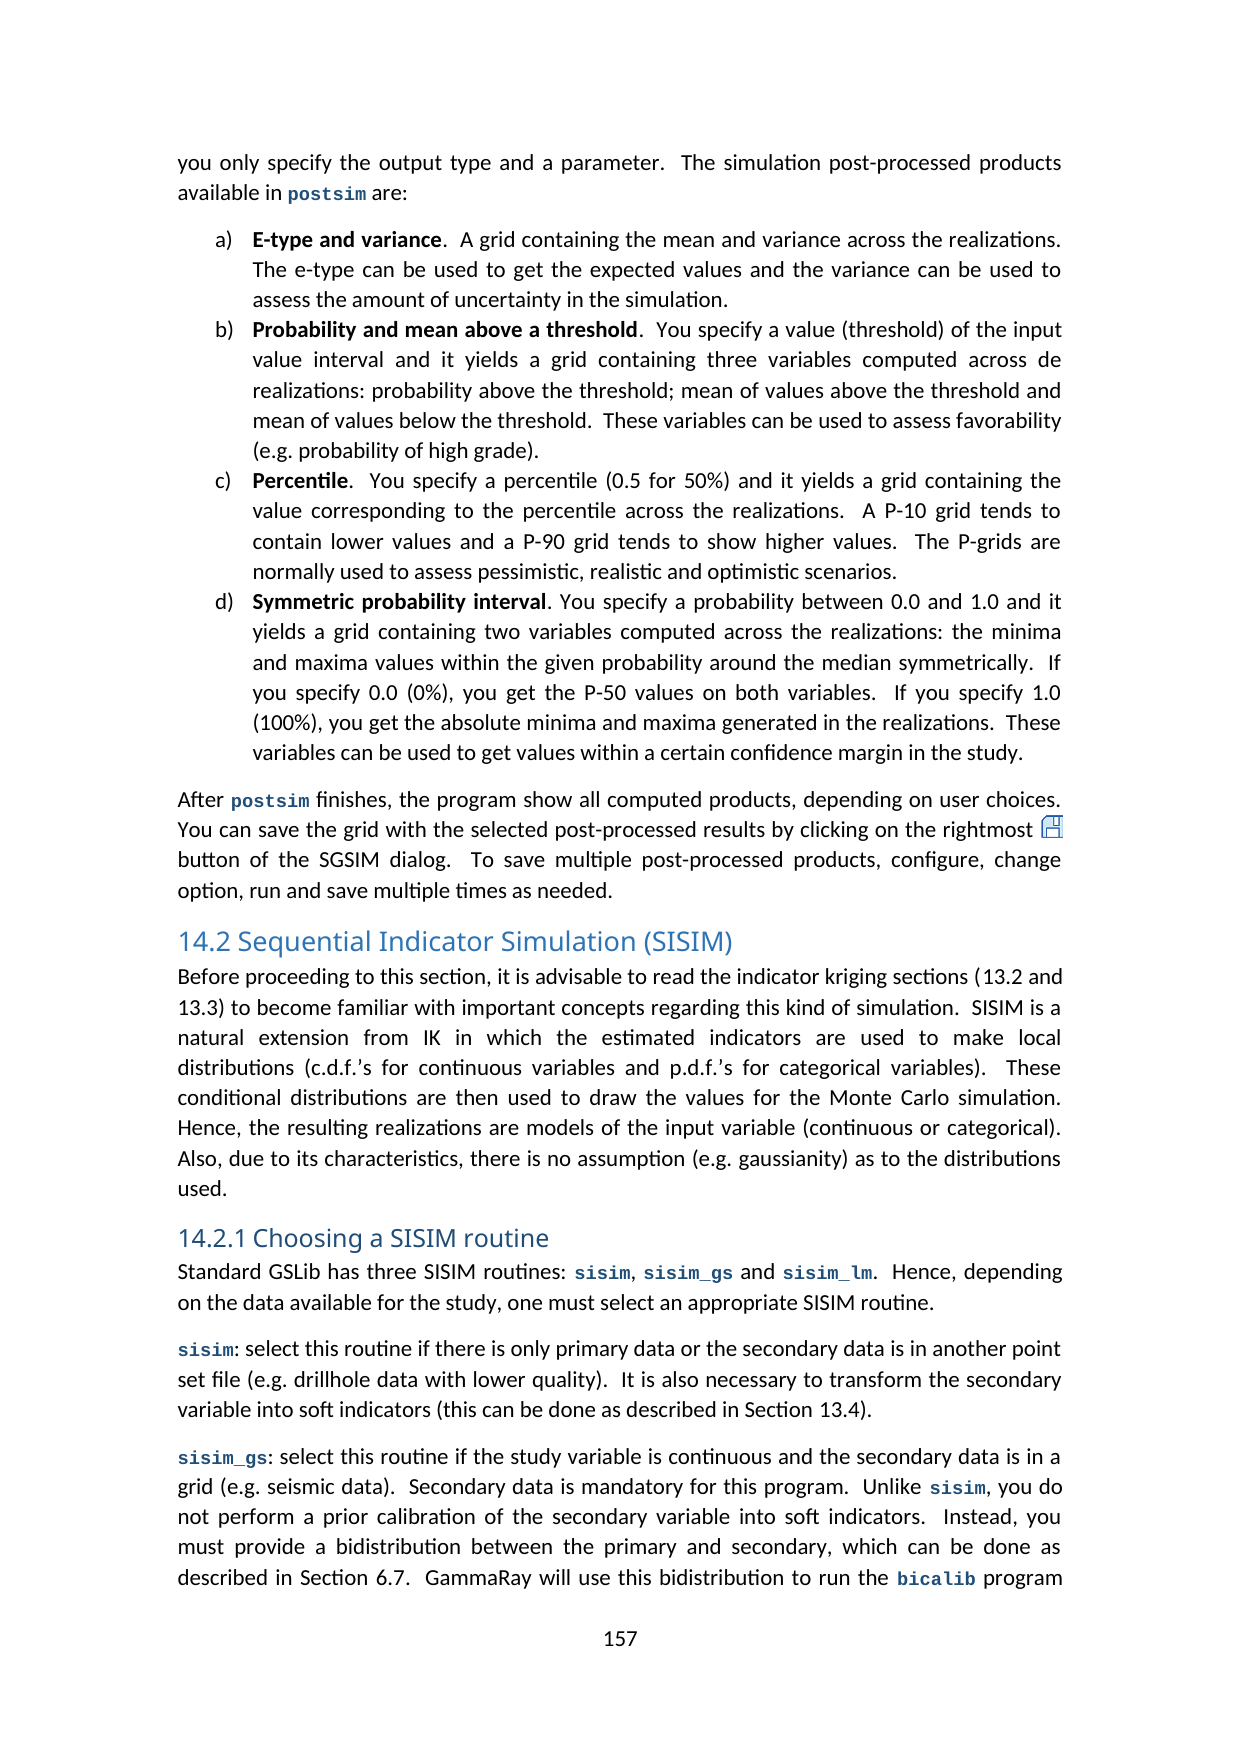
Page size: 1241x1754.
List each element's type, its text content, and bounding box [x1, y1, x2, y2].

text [177, 148, 1063, 206]
list Symmetric probability interval. You specify a probability between 0.0 and 1.0 and it yields a grid containing two variables computed across the realizations: the minima and maxima values within the given probability around the median symmetrically. If you specify 0.0 (0%), you get the P-50 values on both variables. If you specify 1.0 (100%), you get the absolute minima and maxima generated in the realizations. These variables can be used to get values within a certain confidence margin in the study. [215, 587, 1063, 766]
picture [1041, 815, 1063, 838]
text Before proceeding to this section, it is advisable to read the indicator kriging sections (13.2 and 13.3) to become familiar with important concepts regarding this kind of simulation. SISIM is a natural extension from IK in which the estimated indicators are used to make local distributions (c.d.f.’s for continuous variables and p.d.f.’s for categorical variables). These conditional distributions are then used to draw the values for the Monte Carlo simulation. Hence, the resulting realizations are models of the input variable (continuous or categorical). Also, due to its characteristics, there is no assumption (e.g. gaussianity) as to the distributions used. [177, 962, 1063, 1202]
list Percentile. You specify a percentile (0.5 for 50%) and it yields a grid containing the value corresponding to the percentile across the realizations. A P-10 grid tends to contain lower values and a P-90 grid tends to show higher values. The P-grids are normally used to assess pessimistic, realistic and optimistic scenarios. [215, 466, 1063, 585]
subtitle Choosing a SISIM routine [177, 1221, 1063, 1255]
text After postsim finishes, the program show all computed products, depending on user choices. You can save the grid with the selected post-processed results by clicking on the rightmost button of the SGSIM dialog. To save multiple post-processed products, configure, change option, run and save multiple times as needed. [177, 785, 1063, 904]
text sisim: select this routine if there is only primary data or the secondary data is in another point set file (e.g. drillhole data with lower quality). It is also necessary to transform the secondary variable into soft indicators (this can be done as described in Section 13.4). [177, 1334, 1063, 1423]
subtitle Sequential Indicator Simulation (SISIM) [177, 923, 1063, 959]
list Probability and mean above a threshold. You specify a value (threshold) of the input value interval and it yields a grid containing three variables computed across de realizations: probability above the threshold; mean of values above the threshold and mean of values below the threshold. These variables can be used to assess favorability (e.g. probability of high grade). [215, 315, 1063, 464]
list E-type and variance. A grid containing the mean and variance across the realizations. The e-type can be used to get the expected values and the variance can be used to assess the amount of uncertainty in the simulation. [215, 225, 1063, 313]
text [177, 1442, 1063, 1591]
text Standard GSLib has three SISIM routines: sisim, sisim_gs and sisim_lm. Hence, depending on the data available for the study, one must select an appropriate SISIM routine. [177, 1257, 1063, 1316]
